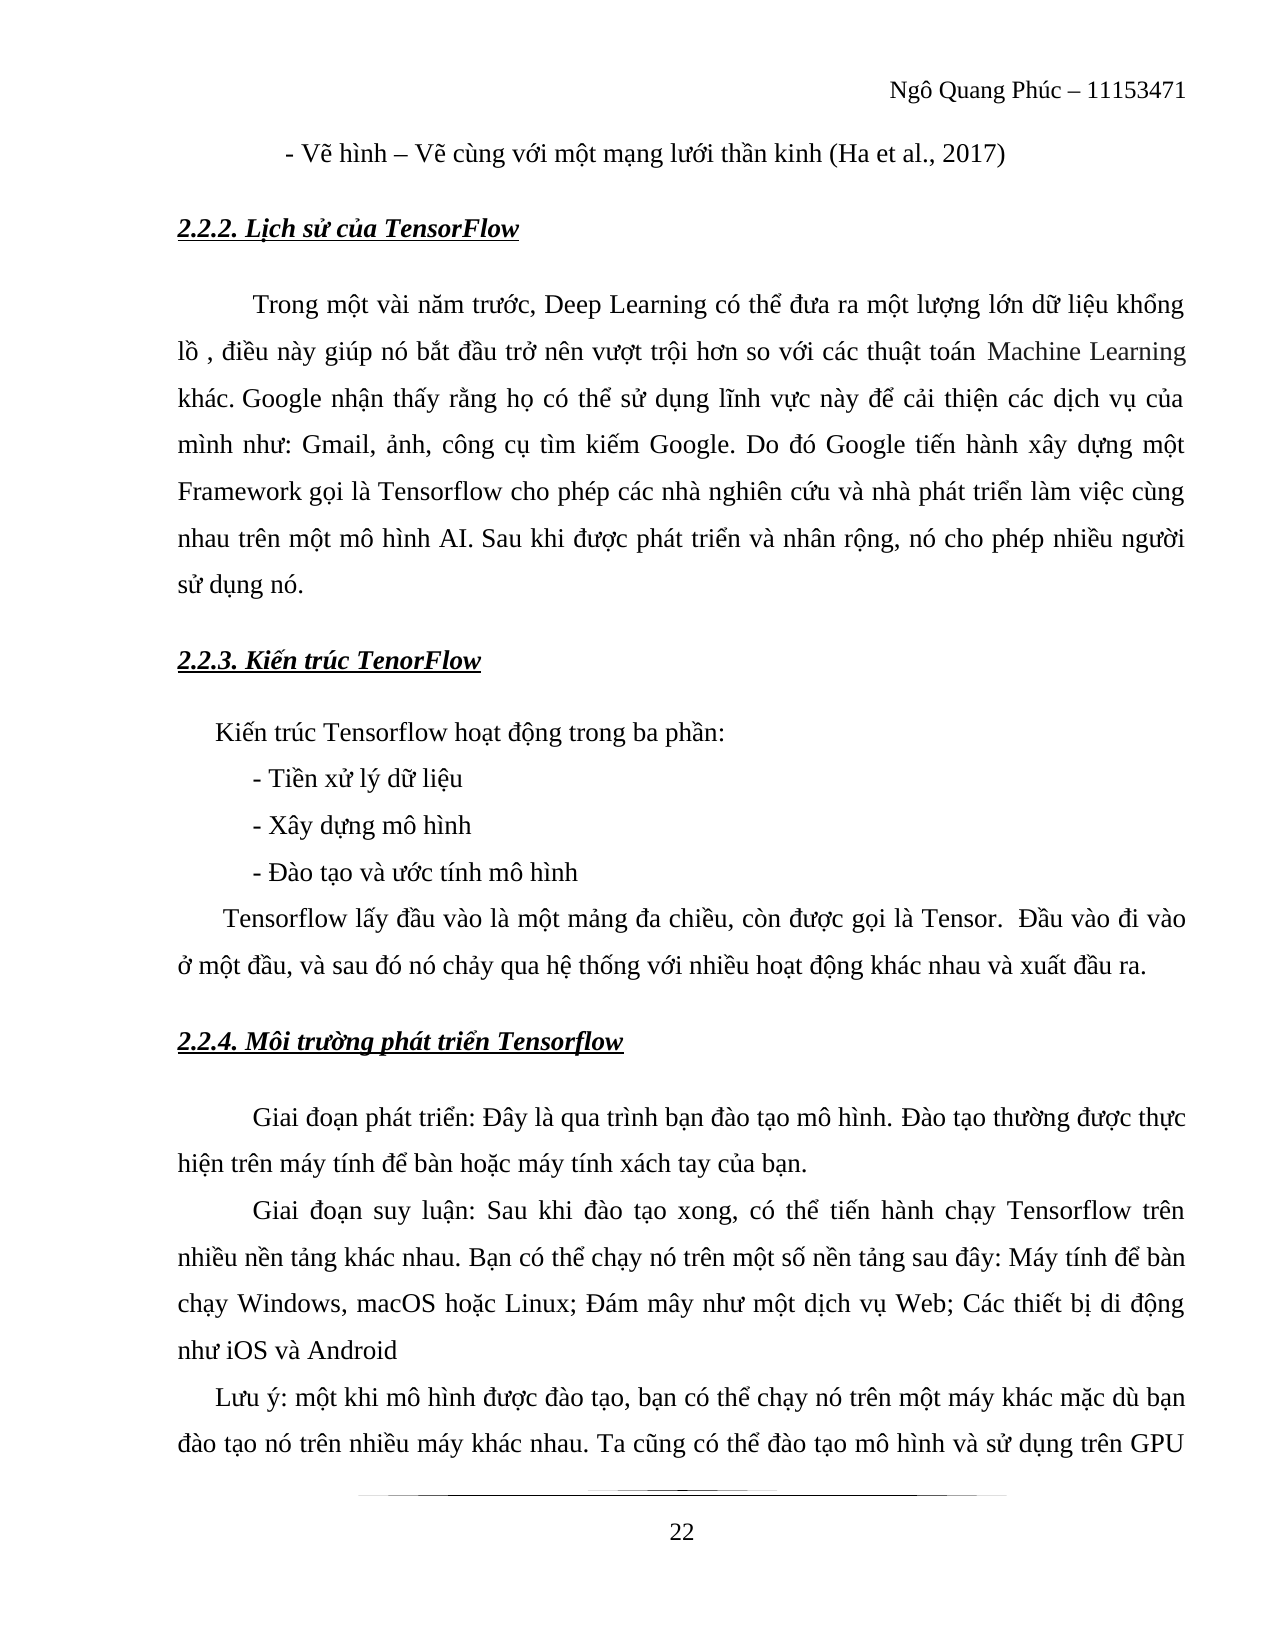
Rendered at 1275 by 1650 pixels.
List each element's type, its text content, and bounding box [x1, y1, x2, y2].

list - Tiền xử lý dữ liệu [252, 763, 1186, 794]
text Kiến trúc Tensorflow hoạt động trong ba phần: [177, 716, 1186, 747]
text Giai đoạn phát triển: Đây là qua trình bạn đào tạo mô hình. Đào tạo thường được thực hiện trên máy tính để bàn hoặc máy tính xách tay của bạn. [177, 1101, 1186, 1179]
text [177, 1381, 1186, 1459]
text Trong một vài năm trước, Deep Learning có thể đưa ra một lượng lớn dữ liệu khổng lồ , điều này giúp nó bắt đầu trở nên vượt trội hơn so với các thuật toán Machine Learning khác. Google nhận thấy rằng họ có thể sử dụng lĩnh vực này để cải thiện các dịch vụ của mình như: Gmail, ảnh, công cụ tìm kiếm Google. Do đó Google tiến hành xây dựng một Framework gọi là Tensorflow cho phép các nhà nghiên cứu và nhà phát triển làm việc cùng nhau trên một mô hình AI. Sau khi được phát triển và nhân rộng, nó cho phép nhiều người sử dụng nó. [177, 288, 1186, 599]
subtitle 2.2.4. Môi trường phát triển Tensorflow [177, 1025, 1186, 1056]
text - Vẽ hình – Vẽ cùng với một mạng lưới thần kinh (Ha et al., 2017) [285, 137, 1186, 168]
text Giai đoạn suy luận: Sau khi đào tạo xong, có thể tiến hành chạy Tensorflow trên nhiều nền tảng khác nhau. Bạn có thể chạy nó trên một số nền tảng sau đây: Máy tính để bàn chạy Windows, macOS hoặc Linux; Đám mây như một dịch vụ Web; Các thiết bị di động như iOS và Android [177, 1194, 1186, 1365]
list - Đào tạo và ước tính mô hình [252, 856, 1186, 887]
subtitle 2.2.3. Kiến trúc TenorFlow [177, 644, 1186, 675]
list - Xây dựng mô hình [252, 809, 1186, 840]
subtitle 2.2.2. Lịch sử của TensorFlow [177, 213, 1186, 244]
text Tensorflow lấy đầu vào là một mảng đa chiều, còn được gọi là Tensor. Đầu vào đi vào ở một đầu, và sau đó nó chảy qua hệ thống với nhiều hoạt động khác nhau và xuất đầu ra. [177, 903, 1186, 980]
